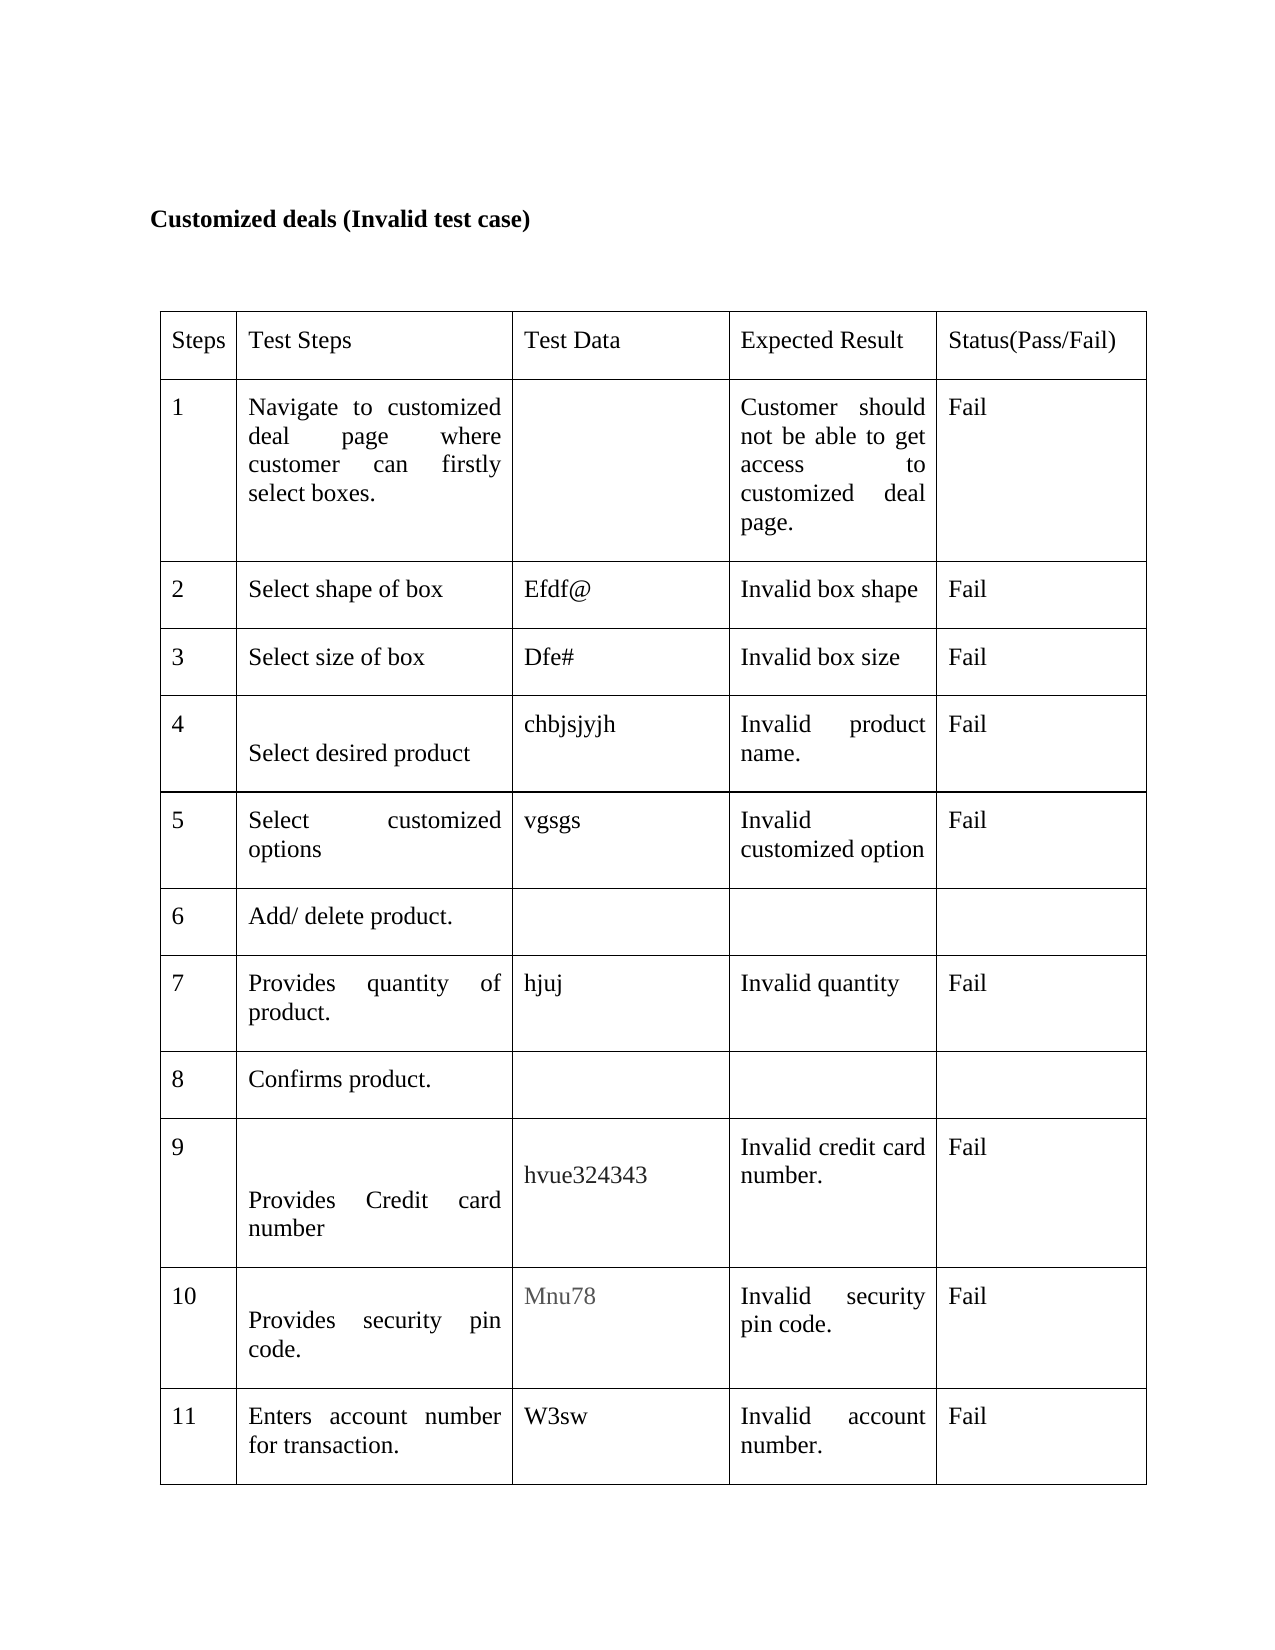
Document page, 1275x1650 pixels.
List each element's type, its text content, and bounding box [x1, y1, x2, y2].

table_cell Customer should not be able to get access to customized deal page. [730, 380, 936, 561]
table_cell Invalid box size [730, 629, 936, 695]
table_cell chbjsjyjh [513, 696, 729, 791]
table_cell Navigate to customized deal page where customer can firstly select boxes. [237, 380, 512, 561]
table_cell Provides security pin code. [237, 1268, 512, 1387]
table_cell Select desired product [237, 696, 512, 791]
table_cell Provides Credit card number [237, 1119, 512, 1267]
table_cell 5 [161, 793, 236, 887]
table_cell Select customized options [237, 793, 512, 887]
table_cell Fail [937, 380, 1146, 561]
table_cell Invalid box shape [730, 562, 936, 628]
table_cell [937, 1052, 1146, 1118]
table_cell Select shape of box [237, 562, 512, 628]
table_cell Efdf@ [513, 562, 729, 628]
table_cell hjuj [513, 956, 729, 1051]
table_cell 6 [161, 889, 236, 955]
table_cell [513, 380, 729, 561]
table_cell Confirms product. [237, 1052, 512, 1118]
table_header Status(Pass/Fail) [937, 312, 1146, 378]
table_cell Add/ delete product. [237, 889, 512, 955]
table_cell 9 [161, 1119, 236, 1267]
table_cell Invalid quantity [730, 956, 936, 1051]
table_cell [937, 889, 1146, 955]
table_cell 2 [161, 562, 236, 628]
table_cell vgsgs [513, 793, 729, 887]
table_cell Enters account number for transaction. [237, 1389, 512, 1483]
table_cell Fail [937, 1268, 1146, 1387]
table_cell Dfe# [513, 629, 729, 695]
text Customized deals (Invalid test case) [150, 204, 1125, 232]
table_cell Provides quantity of product. [237, 956, 512, 1051]
table_cell 3 [161, 629, 236, 695]
table_cell Select size of box [237, 629, 512, 695]
table_cell [513, 1052, 729, 1118]
table_cell W3sw [513, 1389, 729, 1483]
table_header Test Steps [237, 312, 512, 378]
table_cell Fail [937, 696, 1146, 791]
table_cell 8 [161, 1052, 236, 1118]
table_cell [513, 889, 729, 955]
table_cell 11 [161, 1389, 236, 1483]
table_cell Invalid product name. [730, 696, 936, 791]
table_cell Fail [937, 629, 1146, 695]
table_cell Fail [937, 562, 1146, 628]
table_header Expected Result [730, 312, 936, 378]
table_cell Fail [937, 1119, 1146, 1267]
table_cell Fail [937, 956, 1146, 1051]
table_cell 7 [161, 956, 236, 1051]
table_cell 4 [161, 696, 236, 791]
table_cell Invalid credit card number. [730, 1119, 936, 1267]
table_cell Invalid security pin code. [730, 1268, 936, 1387]
table_cell [730, 1052, 936, 1118]
table_cell Fail [937, 793, 1146, 887]
table_cell [730, 889, 936, 955]
table_cell Invalid account number. [730, 1389, 936, 1483]
table_cell 10 [161, 1268, 236, 1387]
table_header Test Data [513, 312, 729, 378]
table_cell hvue324343 [513, 1119, 729, 1267]
table_header Steps [161, 312, 236, 378]
table_cell Mnu78 [513, 1268, 729, 1387]
table_cell 1 [161, 380, 236, 561]
table_cell Invalid customized option [730, 793, 936, 887]
table_cell Fail [937, 1389, 1146, 1483]
